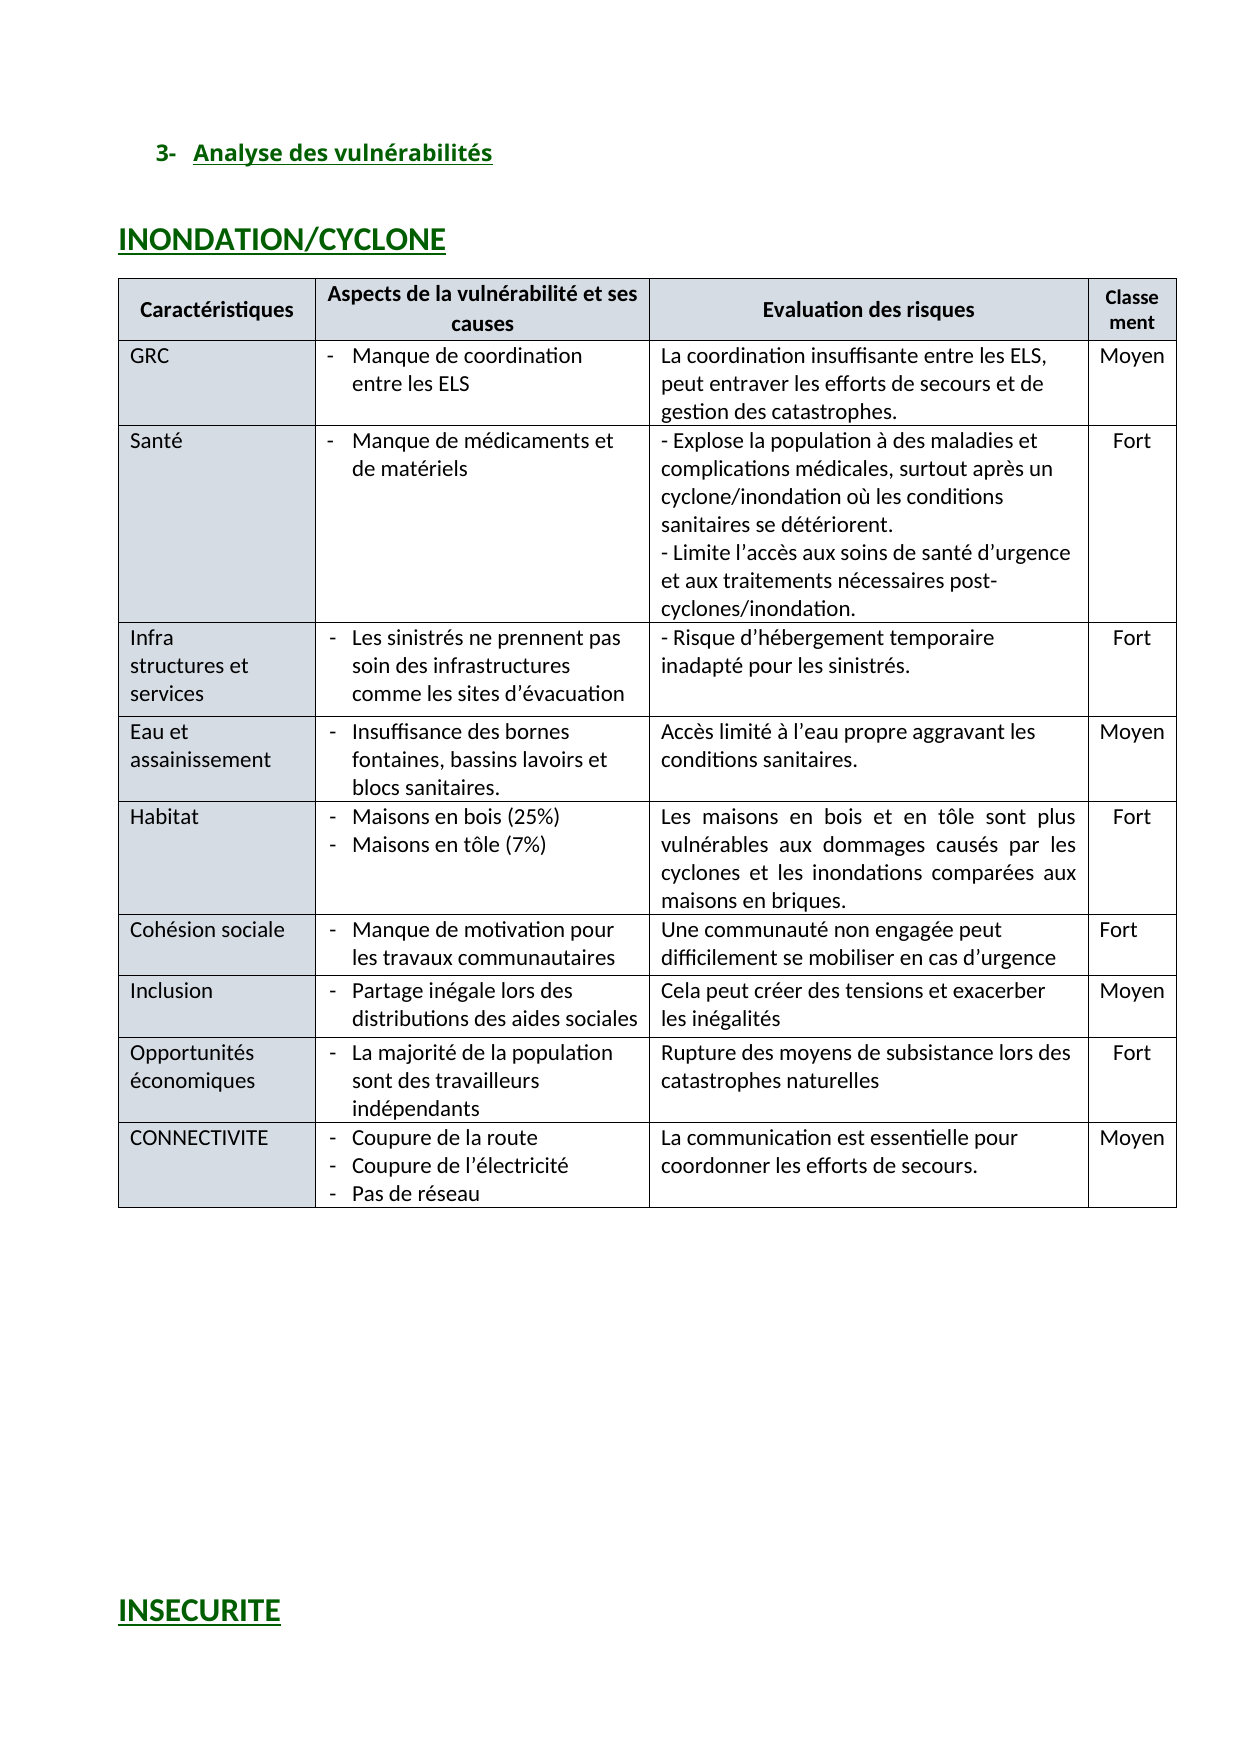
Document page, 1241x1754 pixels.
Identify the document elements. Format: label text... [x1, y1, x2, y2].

table_cell Fort [1089, 426, 1176, 622]
table_cell Manque de coordination entre les ELS [316, 341, 649, 425]
table_cell La coordination insuffisante entre les ELS, peut entraver les efforts de secours et de gestion des catastrophes. [650, 341, 1088, 425]
table_cell Cela peut créer des tensions et exacerber les inégalités [650, 976, 1088, 1037]
subtitle Analyse des vulnérabilités [156, 137, 1122, 168]
table_cell Fort [1089, 1038, 1176, 1122]
table_header Caractéristiques [119, 279, 315, 340]
table_cell Opportunités économiques [119, 1038, 315, 1122]
table_cell Infra structures et services [119, 623, 315, 716]
table_cell Eau et assainissement [119, 717, 315, 801]
table_header Evaluation des risques [650, 279, 1088, 340]
text INONDATION/CYCLONE [118, 218, 1122, 258]
table_cell Les maisons en bois et en tôle sont plus vulnérables aux dommages causés par les cyclones et les inondations comparées aux maisons en briques. [650, 802, 1088, 914]
table_cell Les sinistrés ne prennent pas soin des infrastructures comme les sites d’évacuation [316, 623, 649, 716]
table_cell Cohésion sociale [119, 915, 315, 975]
table_cell La communication est essentielle pour coordonner les efforts de secours. [650, 1123, 1088, 1207]
table_cell Manque de médicaments et de matériels [316, 426, 649, 622]
text INSECURITE [118, 1589, 1122, 1630]
table_cell Partage inégale lors des distributions des aides sociales [316, 976, 649, 1037]
table_cell Habitat [119, 802, 315, 914]
table_cell Moyen [1089, 341, 1176, 425]
table_cell Accès limité à l’eau propre aggravant les conditions sanitaires. [650, 717, 1088, 801]
table_cell Inclusion [119, 976, 315, 1037]
table_cell Insuffisance des bornes fontaines, bassins lavoirs et blocs sanitaires. [316, 717, 649, 801]
table_cell GRC [119, 341, 315, 425]
table_cell - Explose la population à des maladies et complications médicales, surtout après un cyclone/inondation où les conditions sanitaires se détériorent. - Limite l’accès aux soins de santé d’urgence et aux traitements nécessaires post-cyclones/inondation. [650, 426, 1088, 622]
table_cell Moyen [1089, 717, 1176, 801]
table_cell Fort [1089, 623, 1176, 716]
table_cell Moyen [1089, 1123, 1176, 1207]
table_header Classe ment [1089, 279, 1176, 340]
table_cell Rupture des moyens de subsistance lors des catastrophes naturelles [650, 1038, 1088, 1122]
table_cell Coupure de la route Coupure de l’électricité Pas de réseau [316, 1123, 649, 1207]
table_cell Maisons en bois (25%) Maisons en tôle (7%) [316, 802, 649, 914]
table_cell Fort [1089, 802, 1176, 914]
table_cell CONNECTIVITE [119, 1123, 315, 1207]
table_cell Fort [1089, 915, 1176, 975]
table_header Aspects de la vulnérabilité et ses causes [316, 279, 649, 340]
table_cell Une communauté non engagée peut difficilement se mobiliser en cas d’urgence [650, 915, 1088, 975]
table_cell Moyen [1089, 976, 1176, 1037]
table_cell La majorité de la population sont des travailleurs indépendants [316, 1038, 649, 1122]
table_cell Manque de motivation pour les travaux communautaires [316, 915, 649, 975]
table_cell Santé [119, 426, 315, 622]
table_cell - Risque d’hébergement temporaire inadapté pour les sinistrés. [650, 623, 1088, 716]
